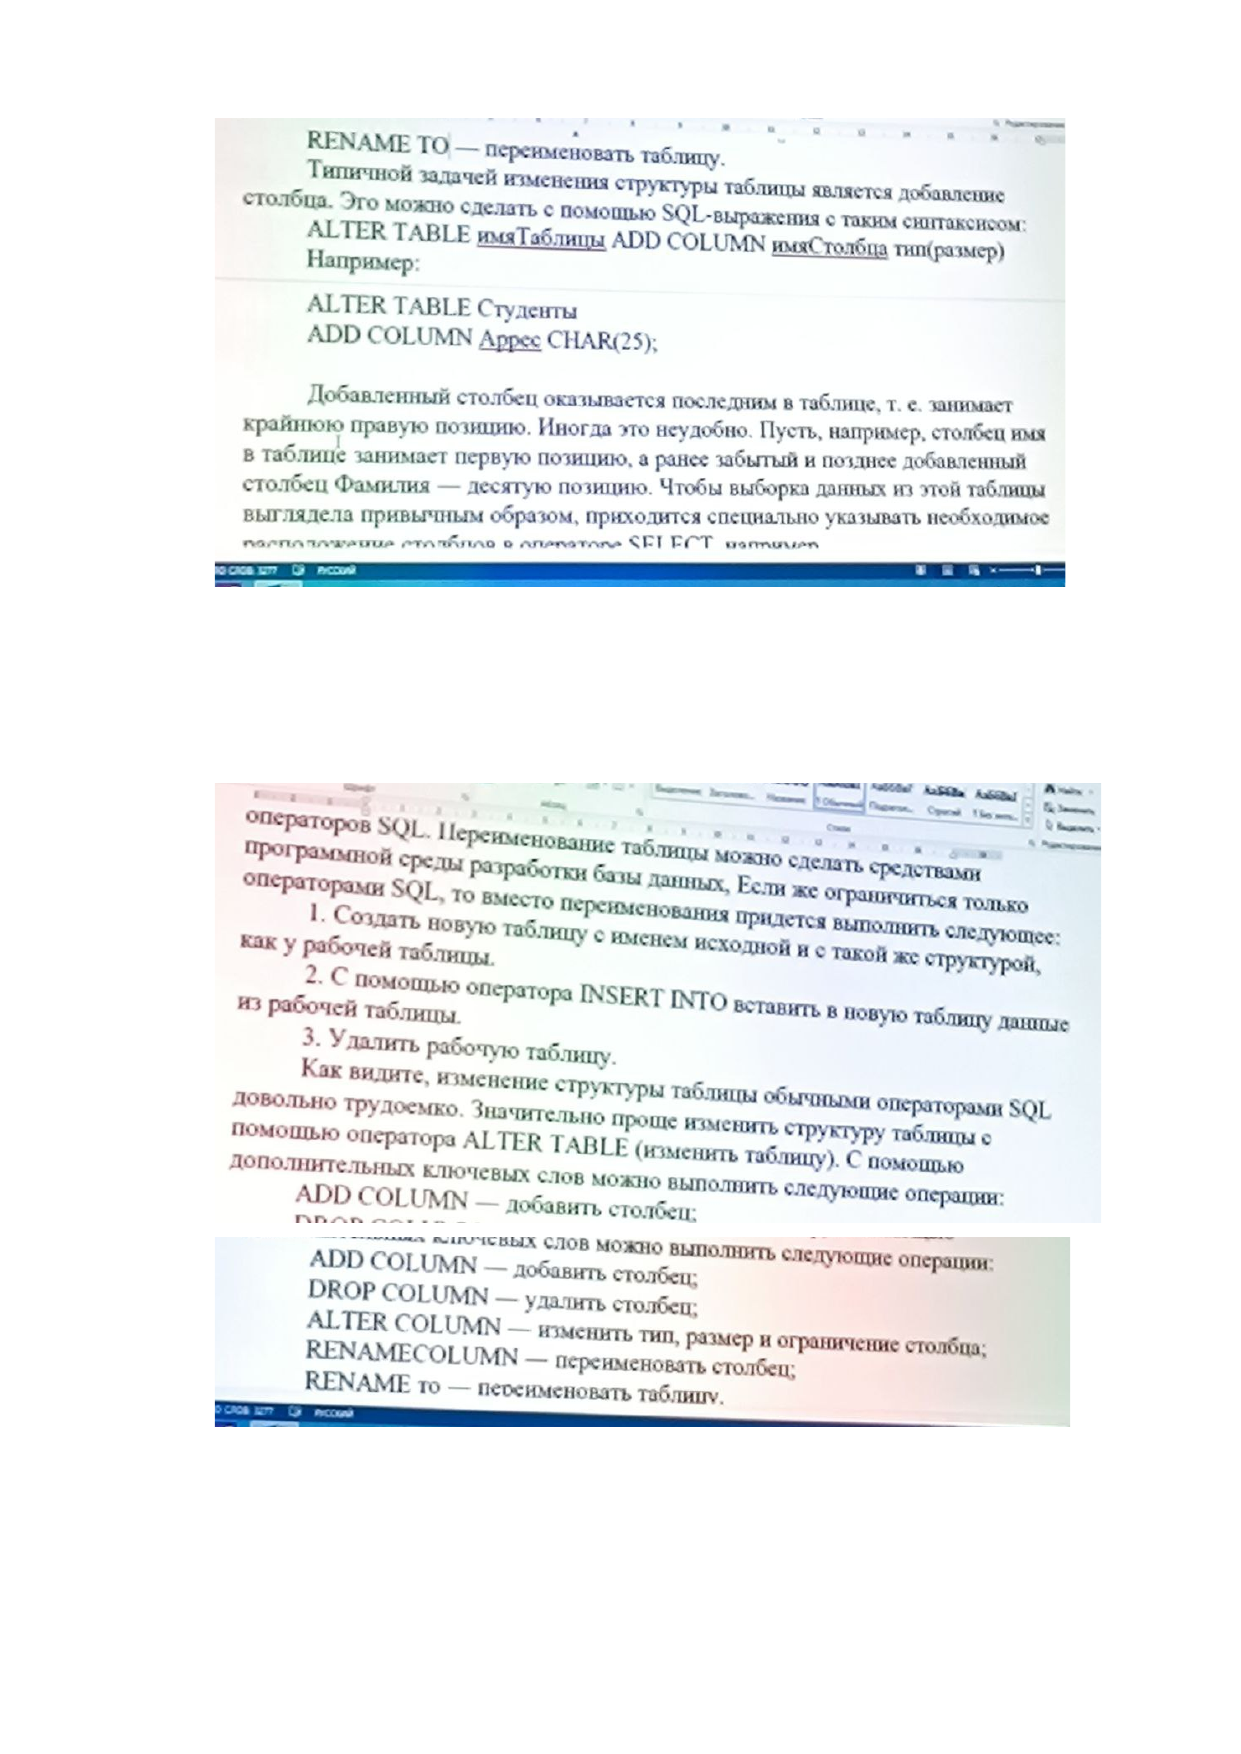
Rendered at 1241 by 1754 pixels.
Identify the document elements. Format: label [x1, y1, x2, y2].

picture [214, 783, 1102, 1223]
picture [214, 1237, 1071, 1427]
picture [214, 118, 1066, 587]
